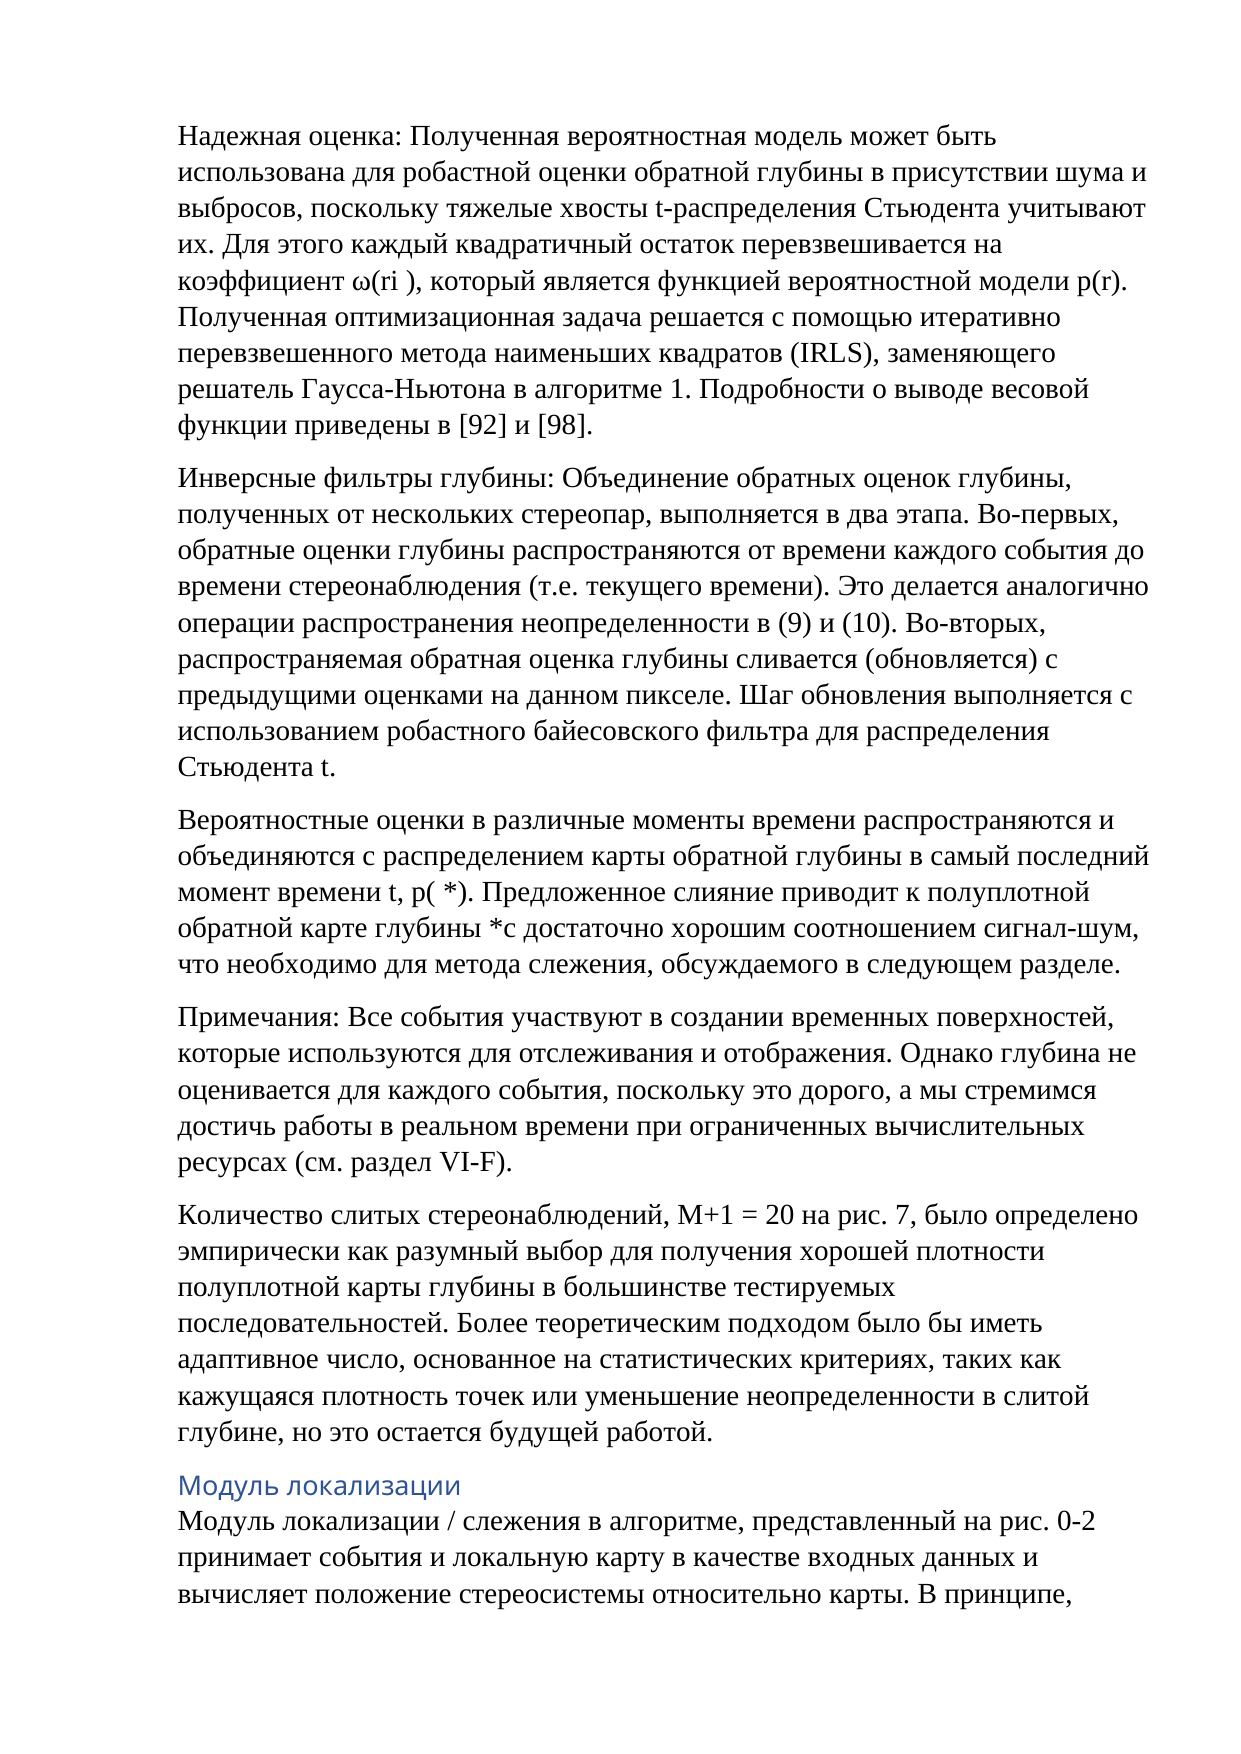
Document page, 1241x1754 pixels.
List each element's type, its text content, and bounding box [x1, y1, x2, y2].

text Количество слитых стереонаблюдений, M+1 = 20 на рис. 7, было определено эмпирически как разумный выбор для получения хорошей плотности полуплотной карты глубины в большинстве тестируемых последовательностей. Более теоретическим подходом было бы иметь адаптивное число, основанное на статистических критериях, таких как кажущаяся плотность точек или уменьшение неопределенности в слитой глубине, но это остается будущей работой. [177, 1197, 1152, 1447]
text Вероятностные оценки в различные моменты времени распространяются и объединяются с распределением карты обратной глубины в самый последний момент времени t, p( *). Предложенное слияние приводит к полуплотной обратной карте глубины *с достаточно хорошим соотношением сигнал-шум, что необходимо для метода слежения, обсуждаемого в следующем разделе. [177, 802, 1152, 980]
text Примечания: Все события участвуют в создании временных поверхностей, которые используются для отслеживания и отображения. Однако глубина не оценивается для каждого события, поскольку это дорого, а мы стремимся достичь работы в реальном времени при ограниченных вычислительных ресурсах (см. раздел VI-F). [177, 999, 1152, 1178]
text Инверсные фильтры глубины: Объединение обратных оценок глубины, полученных от нескольких стереопар, выполняется в два этапа. Во-первых, обратные оценки глубины распространяются от времени каждого события до времени стереонаблюдения (т.е. текущего времени). Это делается аналогично операции распространения неопределенности в (9) и (10). Во-вторых, распространяемая обратная оценка глубины сливается (обновляется) с предыдущими оценками на данном пикселе. Шаг обновления выполняется с использованием робастного байесовского фильтра для распределения Стьюдента t. [177, 460, 1152, 783]
subtitle Модуль локализации [177, 1467, 1152, 1503]
text Надежная оценка: Полученная вероятностная модель может быть использована для робастной оценки обратной глубины в присутствии шума и выбросов, поскольку тяжелые хвосты t-распределения Стьюдента учитывают их. Для этого каждый квадратичный остаток перевзвешивается на коэффициент ω(ri ), который является функцией вероятностной модели p(r). Полученная оптимизационная задача решается с помощью итеративно перевзвешенного метода наименьших квадратов (IRLS), заменяющего решатель Гаусса-Ньютона в алгоритме 1. Подробности о выводе весовой функции приведены в [92] и [98]. [177, 118, 1152, 441]
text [177, 1503, 1152, 1609]
